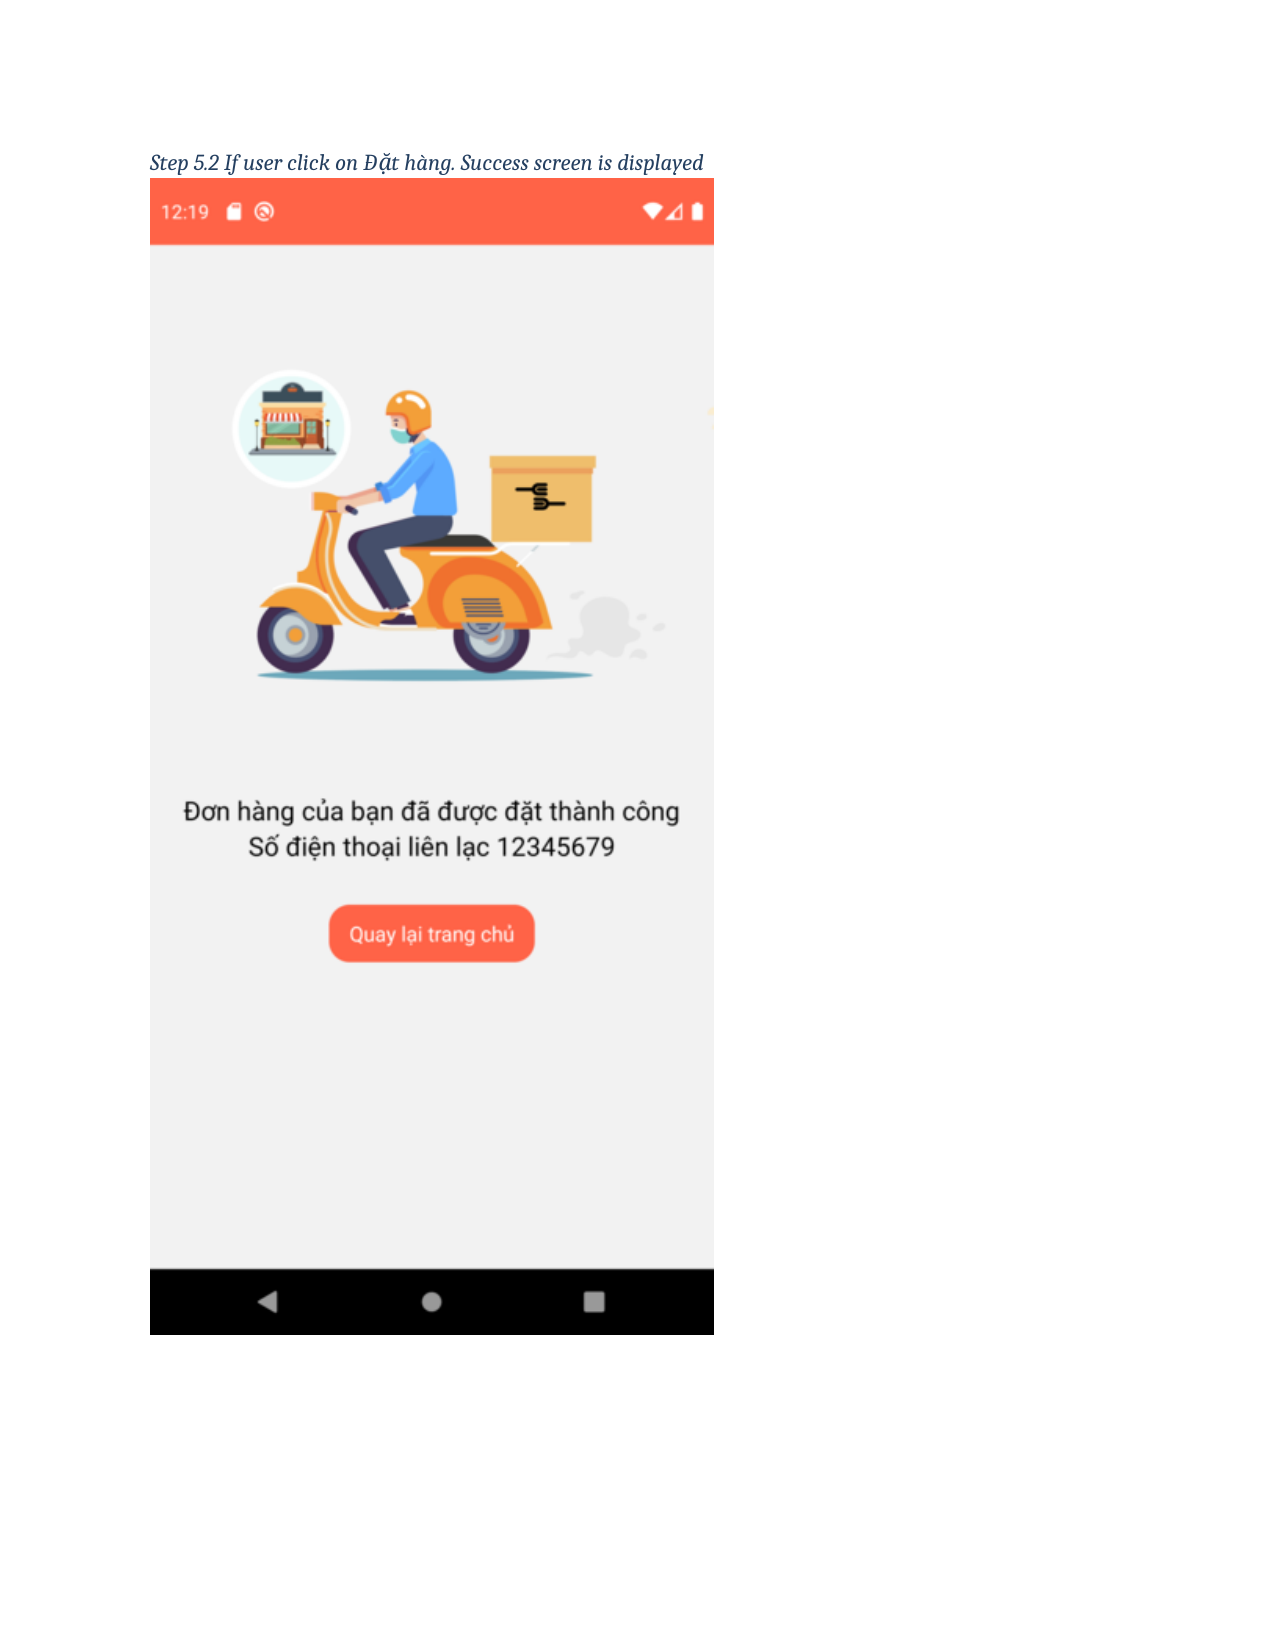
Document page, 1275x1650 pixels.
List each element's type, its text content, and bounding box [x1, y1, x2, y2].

picture [150, 178, 714, 1335]
subtitle Step 5.2 If user click on Đặt hàng. Success screen is displayed [150, 150, 1125, 176]
